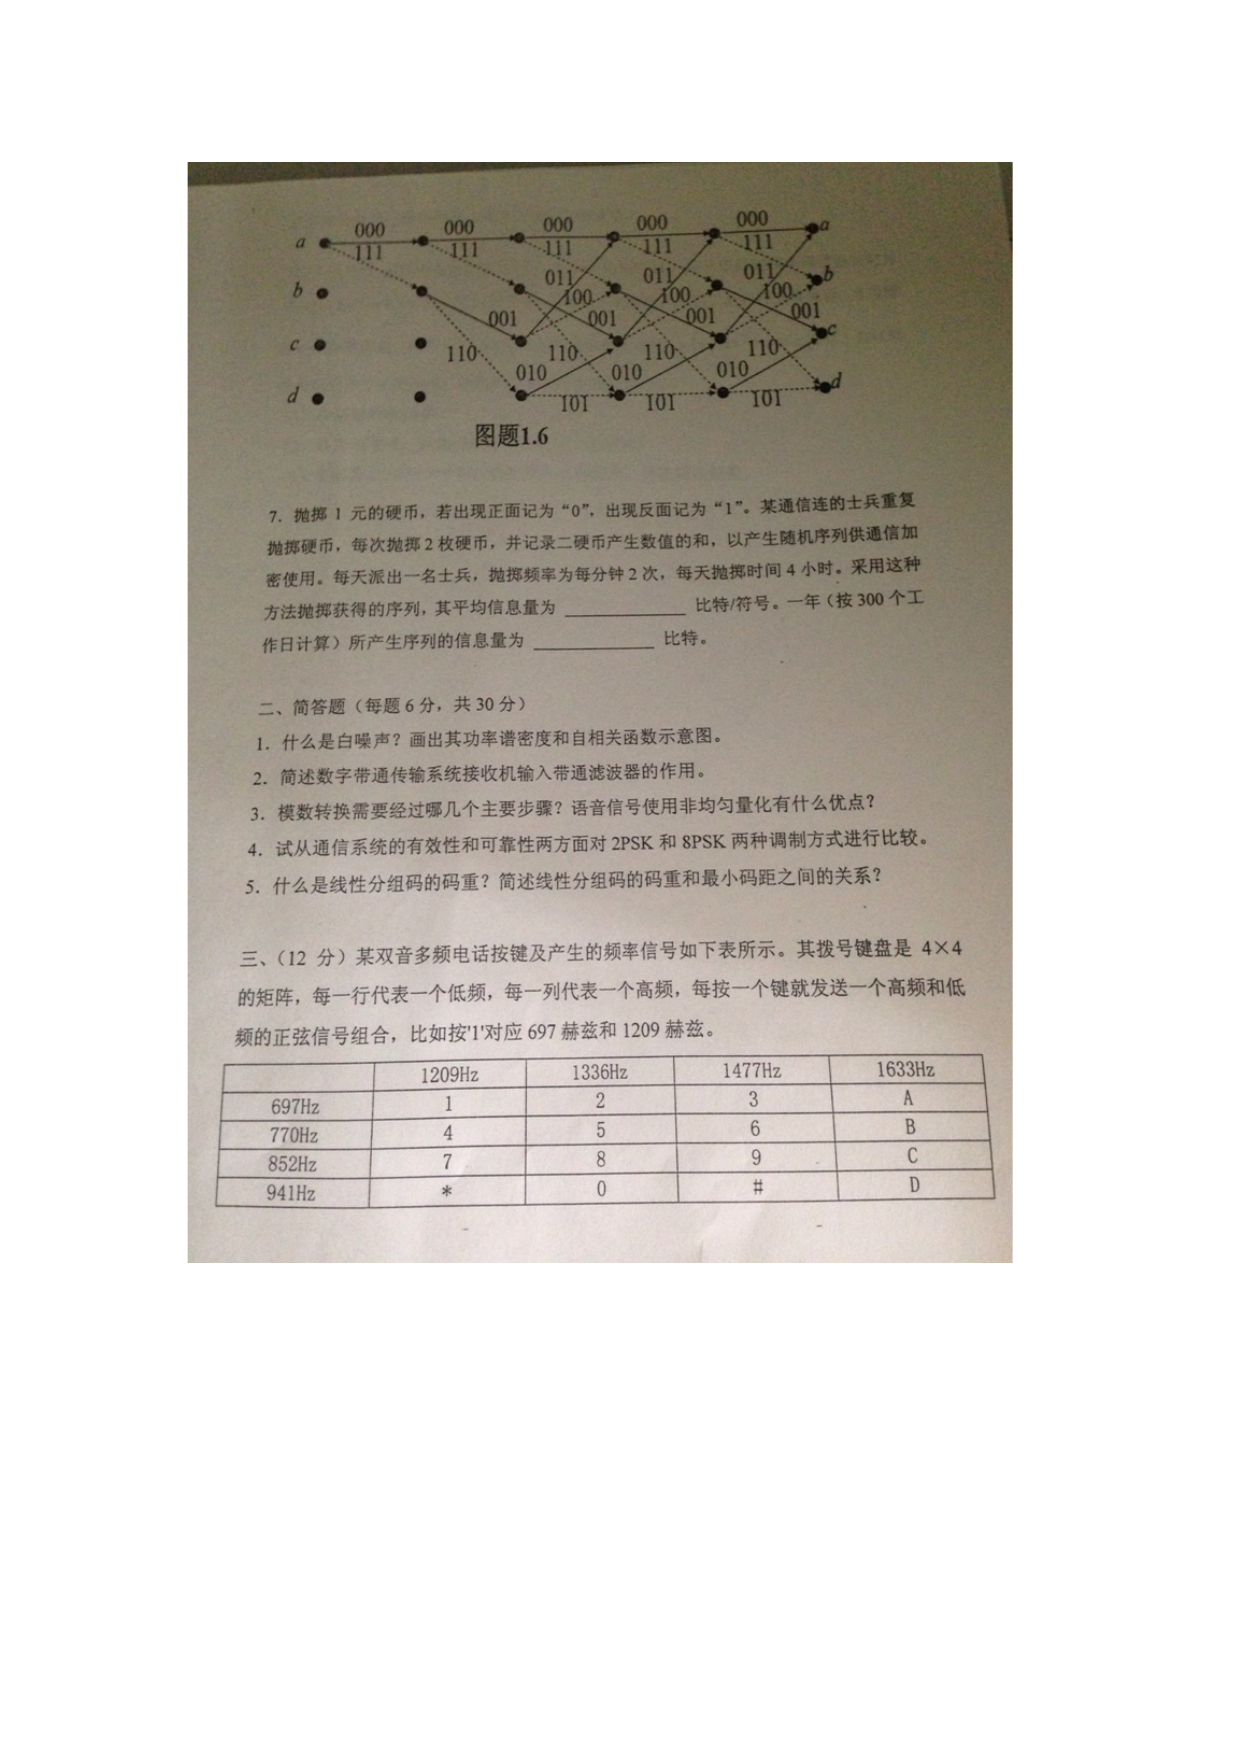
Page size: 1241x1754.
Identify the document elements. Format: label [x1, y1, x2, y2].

picture [187, 162, 1013, 1263]
